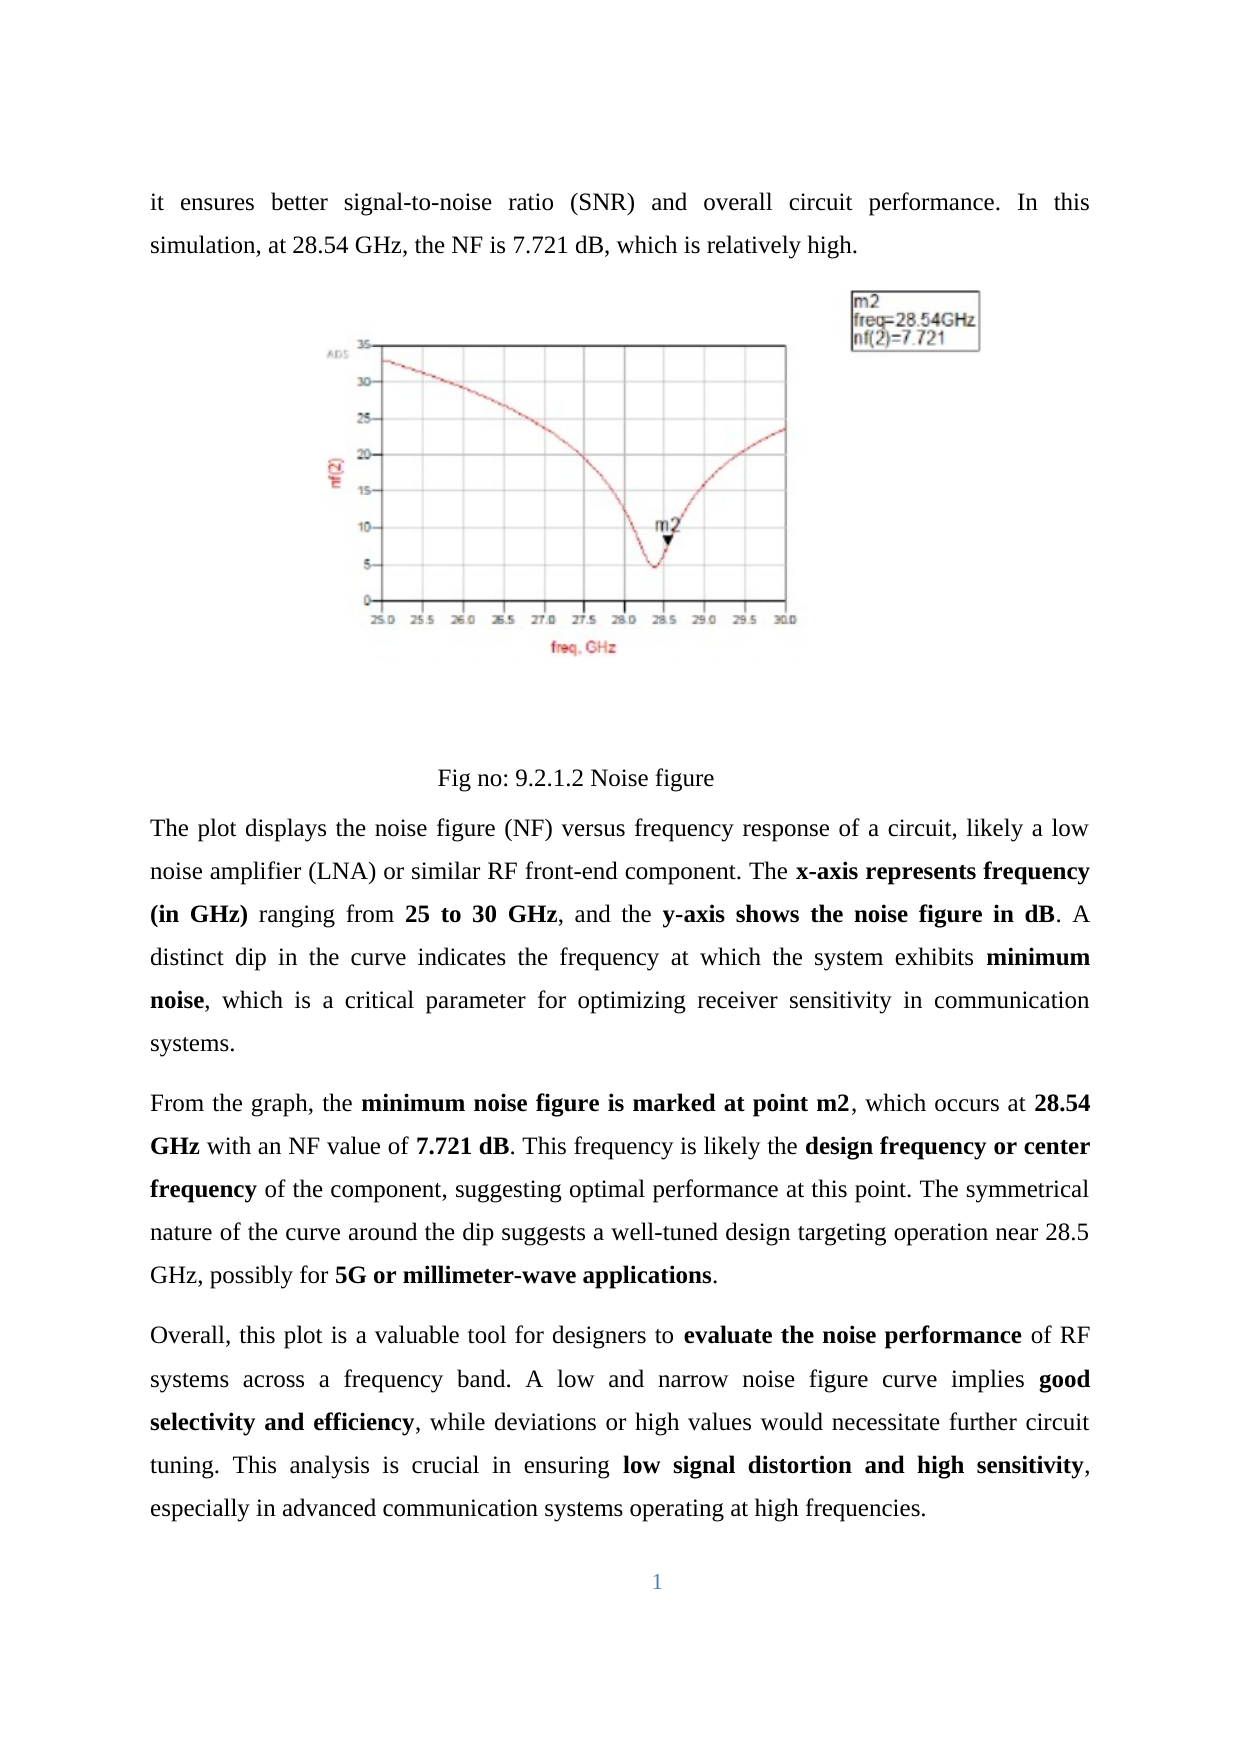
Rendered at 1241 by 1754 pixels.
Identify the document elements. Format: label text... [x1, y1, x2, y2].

text Fig no: 9.2.1.2 Noise figure [150, 763, 1090, 792]
text The plot displays the noise figure (NF) versus frequency response of a circuit, likely a low noise amplifier (LNA) or similar RF front-end component. The x-axis represents frequency (in GHz) ranging from 25 to 30 GHz, and the y-axis shows the noise figure in dB. A distinct dip in the curve indicates the frequency at which the system exhibits minimum noise, which is a critical parameter for optimizing receiver sensitivity in communication systems. [150, 813, 1090, 1057]
text Overall, this plot is a valuable tool for designers to evaluate the noise performance of RF systems across a frequency band. A low and narrow noise figure curve implies good selectivity and efficiency, while deviations or high values would necessitate further circuit tuning. This analysis is crucial in ensuring low signal distortion and high sensitivity, especially in advanced communication systems operating at high frequencies. [150, 1321, 1090, 1522]
picture [325, 273, 1001, 658]
text From the graph, the minimum noise figure is marked at point m2, which occurs at 28.54 GHz with an NF value of 7.721 dB. This frequency is likely the design frequency or center frequency of the component, suggesting optimal performance at this point. The symmetrical nature of the curve around the dip suggests a well-tuned design targeting operation near 28.5 GHz, possibly for 5G or millimeter-wave applications. [150, 1088, 1090, 1289]
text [150, 187, 1090, 259]
